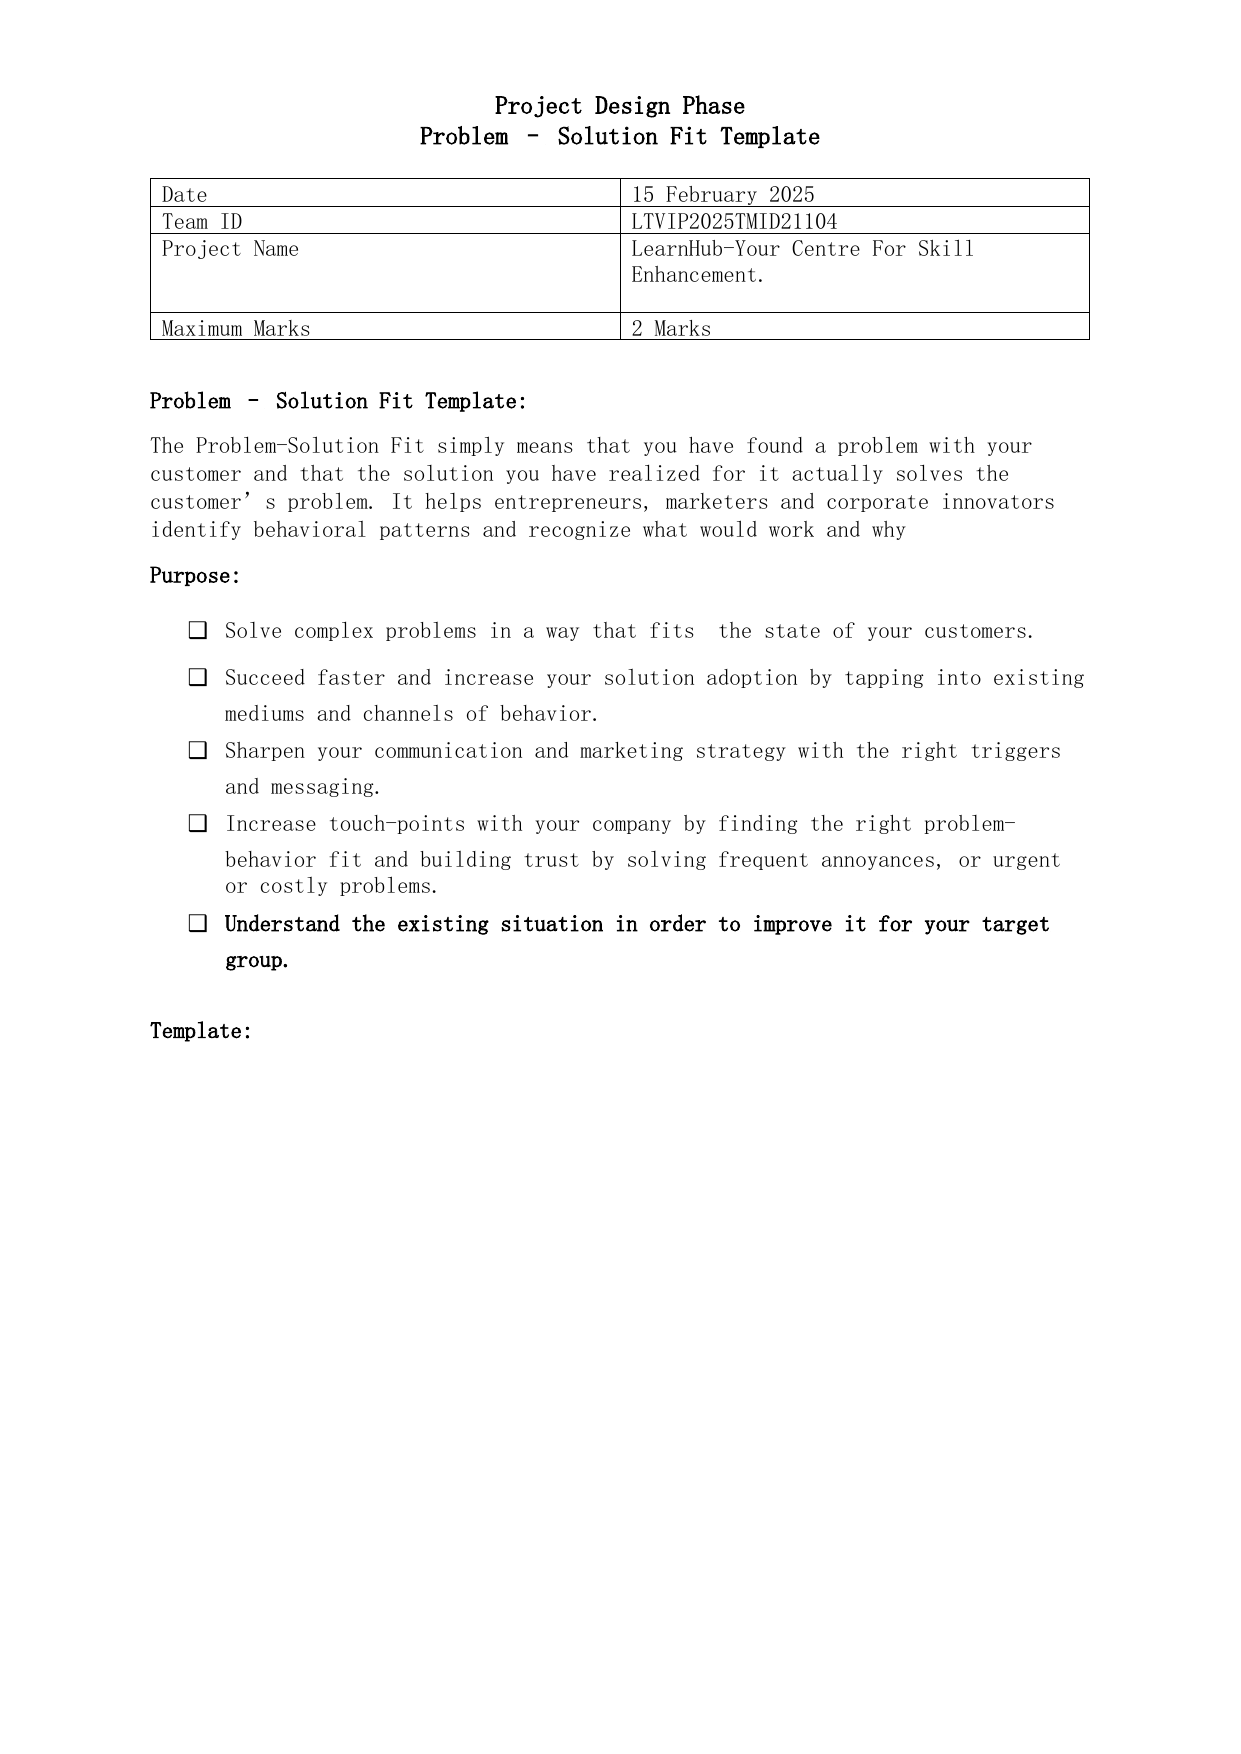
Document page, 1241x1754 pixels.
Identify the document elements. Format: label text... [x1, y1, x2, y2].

table_cell 2 Marks [621, 313, 1089, 339]
list Understand the existing situation in order to improve it for your target group. [187, 897, 1090, 970]
table_header 15 February 2025 [621, 179, 1089, 206]
list Sharpen your communication and marketing strategy with the right triggers and messaging. [187, 725, 1090, 798]
list Solve complex problems in a way that fits the state of your customers. [187, 605, 1090, 652]
table_cell LTVIP2025TMID21104 [621, 207, 1089, 233]
table_cell Team ID [151, 207, 620, 233]
table_cell Maximum Marks [151, 313, 620, 339]
table_header Date [151, 179, 620, 206]
text The Problem-Solution Fit simply means that you have found a problem with your customer and that the solution you have realized for it actually solves the customer’s problem. It helps entrepreneurs, marketers and corporate innovators identify behavioral patterns and recognize what would work and why [150, 430, 1090, 541]
text Project Design Phase [150, 89, 1090, 117]
table_cell Project Name [151, 234, 620, 312]
table_cell LearnHub-Your Centre For Skill Enhancement. [621, 234, 1089, 312]
text Problem – Solution Fit Template [150, 119, 1090, 148]
text Purpose: [150, 560, 1090, 586]
list Succeed faster and increase your solution adoption by tapping into existing mediums and channels of behavior. [187, 652, 1090, 725]
text Problem – Solution Fit Template: [150, 385, 1090, 411]
list Increase touch-points with your company by finding the right problem-behavior fit and building trust by solving frequent annoyances, or urgent or costly problems. [187, 798, 1090, 897]
text Template: [150, 1015, 1090, 1041]
